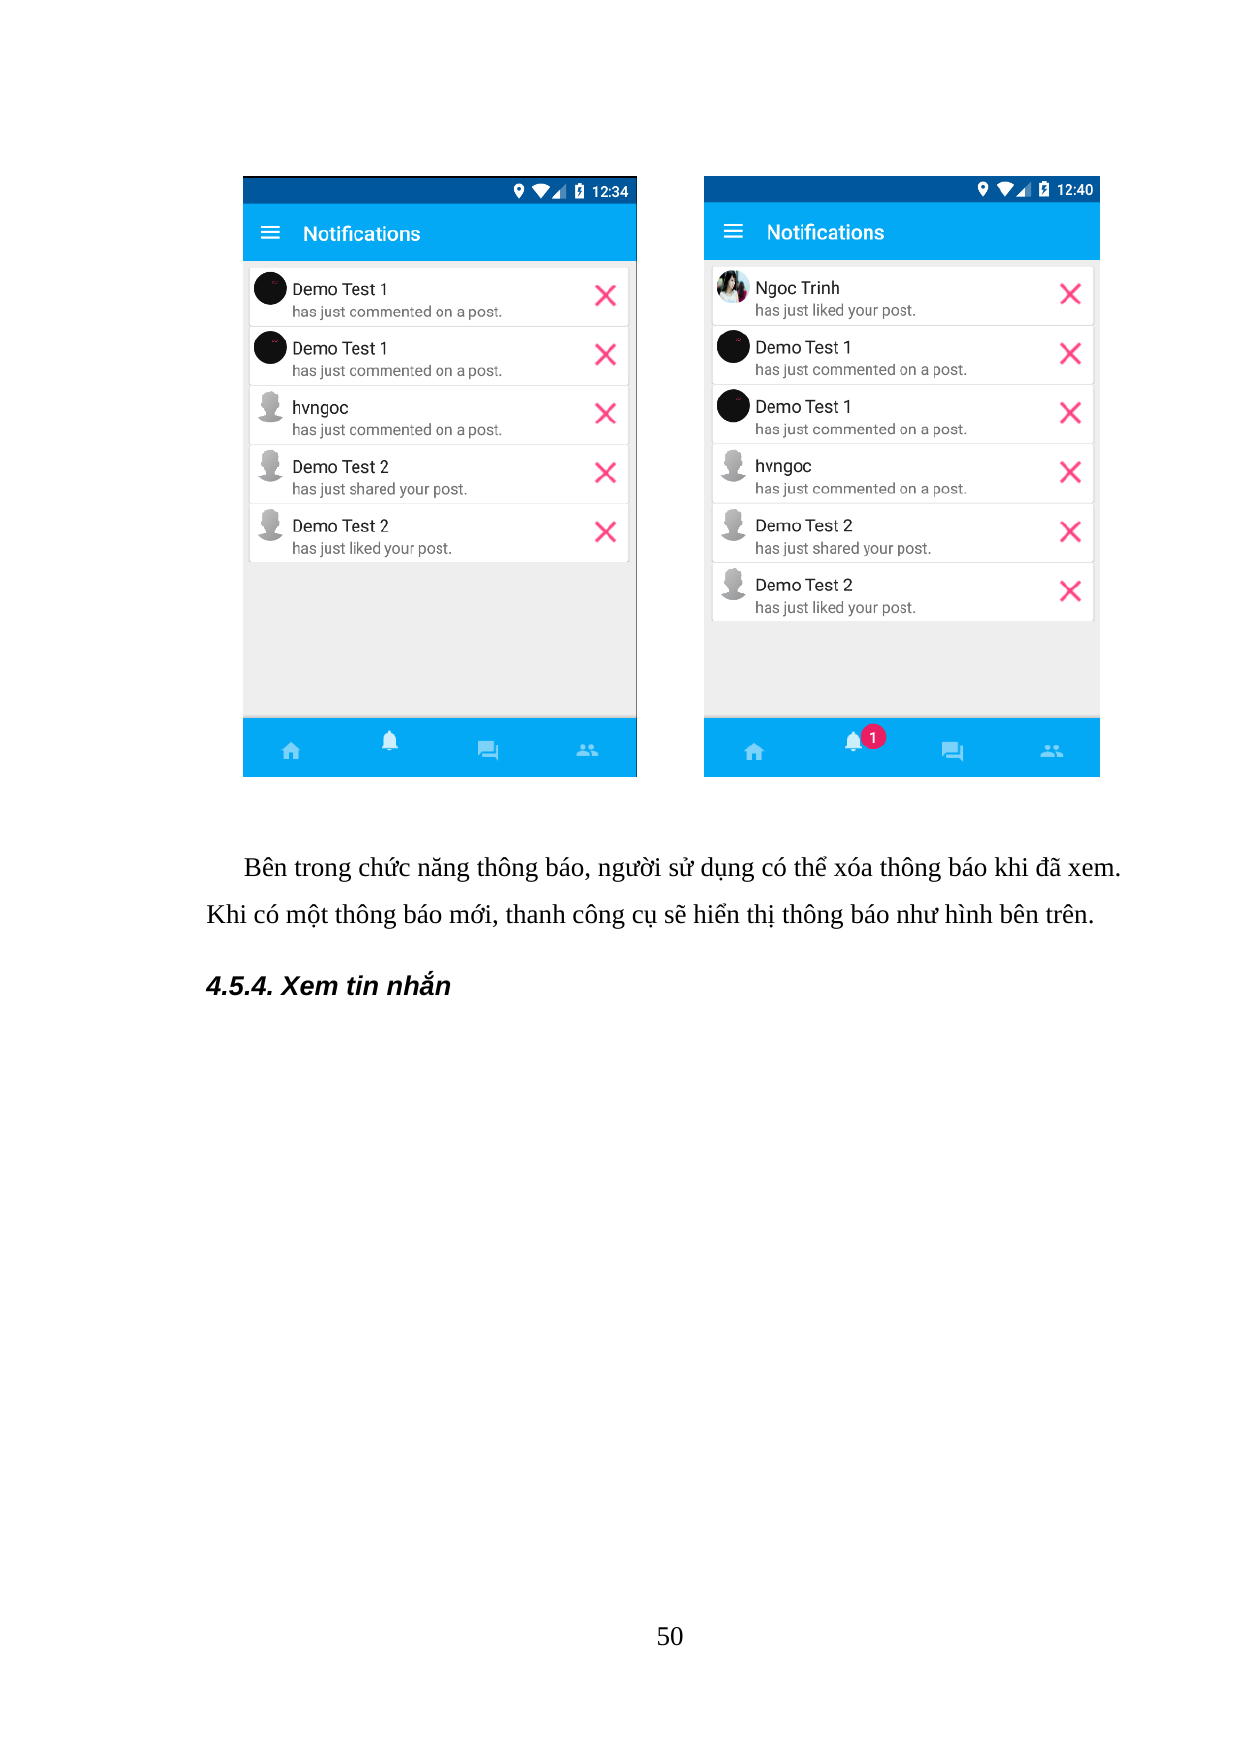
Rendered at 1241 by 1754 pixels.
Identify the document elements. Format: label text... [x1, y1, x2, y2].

picture [865, 229, 872, 239]
picture [947, 746, 962, 759]
text Bên trong chức năng thông báo, người sử dụng có thể xóa thông báo khi đã xem. Khi có một thông báo mới, thanh công cụ sẽ hiển thị thông báo như hình bên trên. [206, 851, 1122, 929]
picture [365, 232, 374, 240]
picture [589, 745, 598, 755]
picture [243, 176, 637, 203]
picture [746, 745, 762, 759]
picture [839, 226, 844, 239]
picture [577, 745, 589, 755]
picture [310, 227, 316, 240]
picture [846, 732, 861, 751]
picture [704, 176, 1100, 201]
picture [243, 262, 637, 717]
picture [855, 229, 861, 239]
picture [391, 231, 397, 240]
picture [805, 225, 810, 239]
subtitle Xem tin nhắn [206, 970, 1122, 1001]
picture [862, 724, 886, 748]
picture [1041, 752, 1054, 756]
picture [383, 731, 397, 750]
picture [479, 741, 494, 753]
picture [943, 742, 958, 754]
picture [704, 261, 1100, 717]
picture [773, 225, 779, 239]
picture [284, 744, 298, 758]
picture [331, 228, 335, 240]
picture [794, 226, 799, 239]
